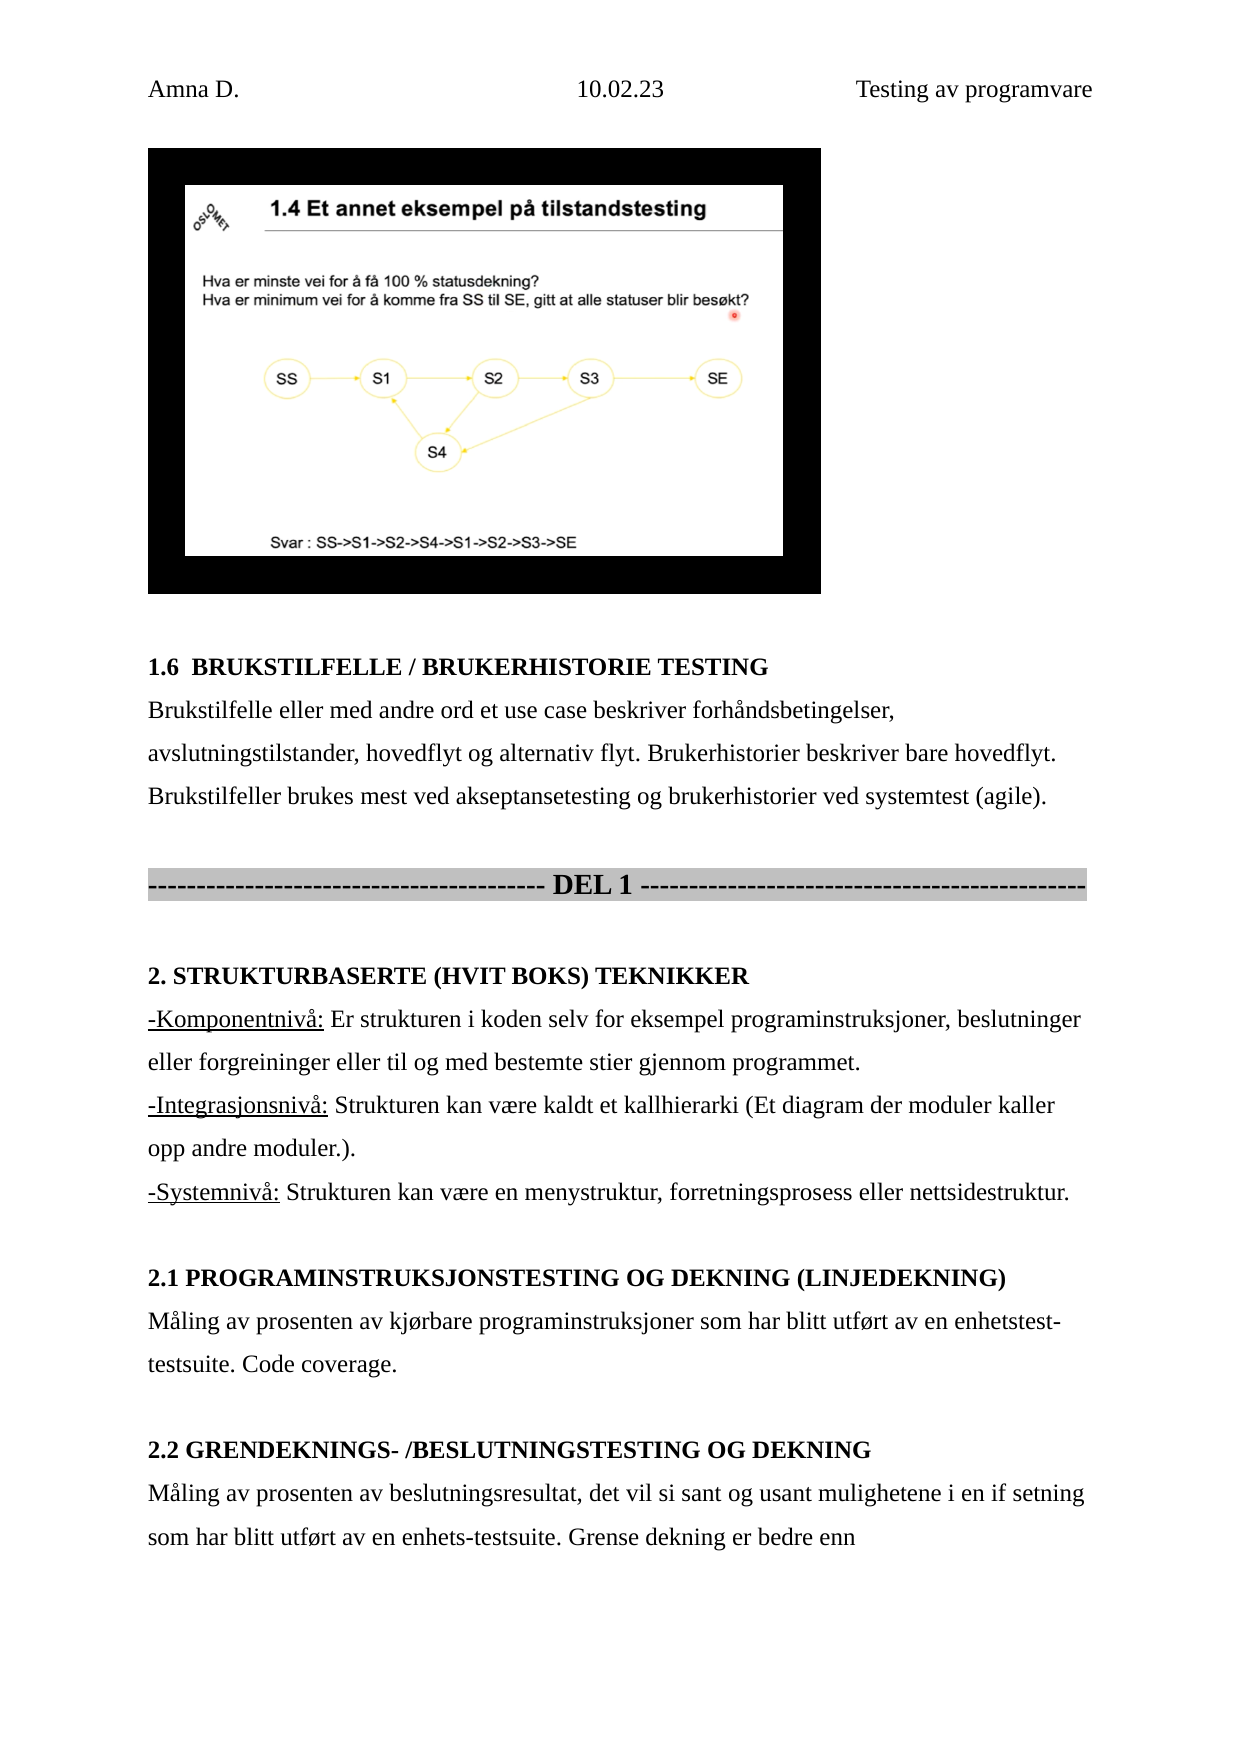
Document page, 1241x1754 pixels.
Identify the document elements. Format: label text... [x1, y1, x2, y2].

text Måling av prosenten av kjørbare programinstruksjoner som har blitt utført av en enhetstest-testsuite. Code coverage. [148, 1306, 1093, 1378]
text 2.2 GRENDEKNINGS- /BESLUTNINGSTESTING OG DEKNING [148, 1435, 1093, 1464]
text -Systemnivå: Strukturen kan være en menystruktur, forretningsprosess eller nettsidestruktur. [148, 1177, 1093, 1205]
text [148, 1478, 1093, 1550]
text -Integrasjonsnivå: Strukturen kan være kaldt et kallhierarki (Et diagram der moduler kaller opp andre moduler.). [148, 1090, 1093, 1162]
picture [185, 185, 783, 556]
text -Komponentnivå: Er strukturen i koden selv for eksempel programinstruksjoner, beslutninger eller forgreininger eller til og med bestemte stier gjennom programmet. [148, 1004, 1093, 1076]
text 2. STRUKTURBASERTE (HVIT BOKS) TEKNIKKER [148, 961, 1093, 990]
list BRUKSTILFELLE / BRUKERHISTORIE TESTING [148, 652, 1093, 681]
text ----------------------------------------- DEL 1 ---------------------------------------------- [148, 867, 1093, 901]
text Brukstilfelle eller med andre ord et use case beskriver forhåndsbetingelser, avslutningstilstander, hovedflyt og alternativ flyt. Brukerhistorier beskriver bare hovedflyt. Brukstilfeller brukes mest ved akseptansetesting og brukerhistorier ved systemtest (agile). [148, 695, 1093, 810]
text 2.1 PROGRAMINSTRUKSJONSTESTING OG DEKNING (LINJEDEKNING) [148, 1263, 1093, 1292]
